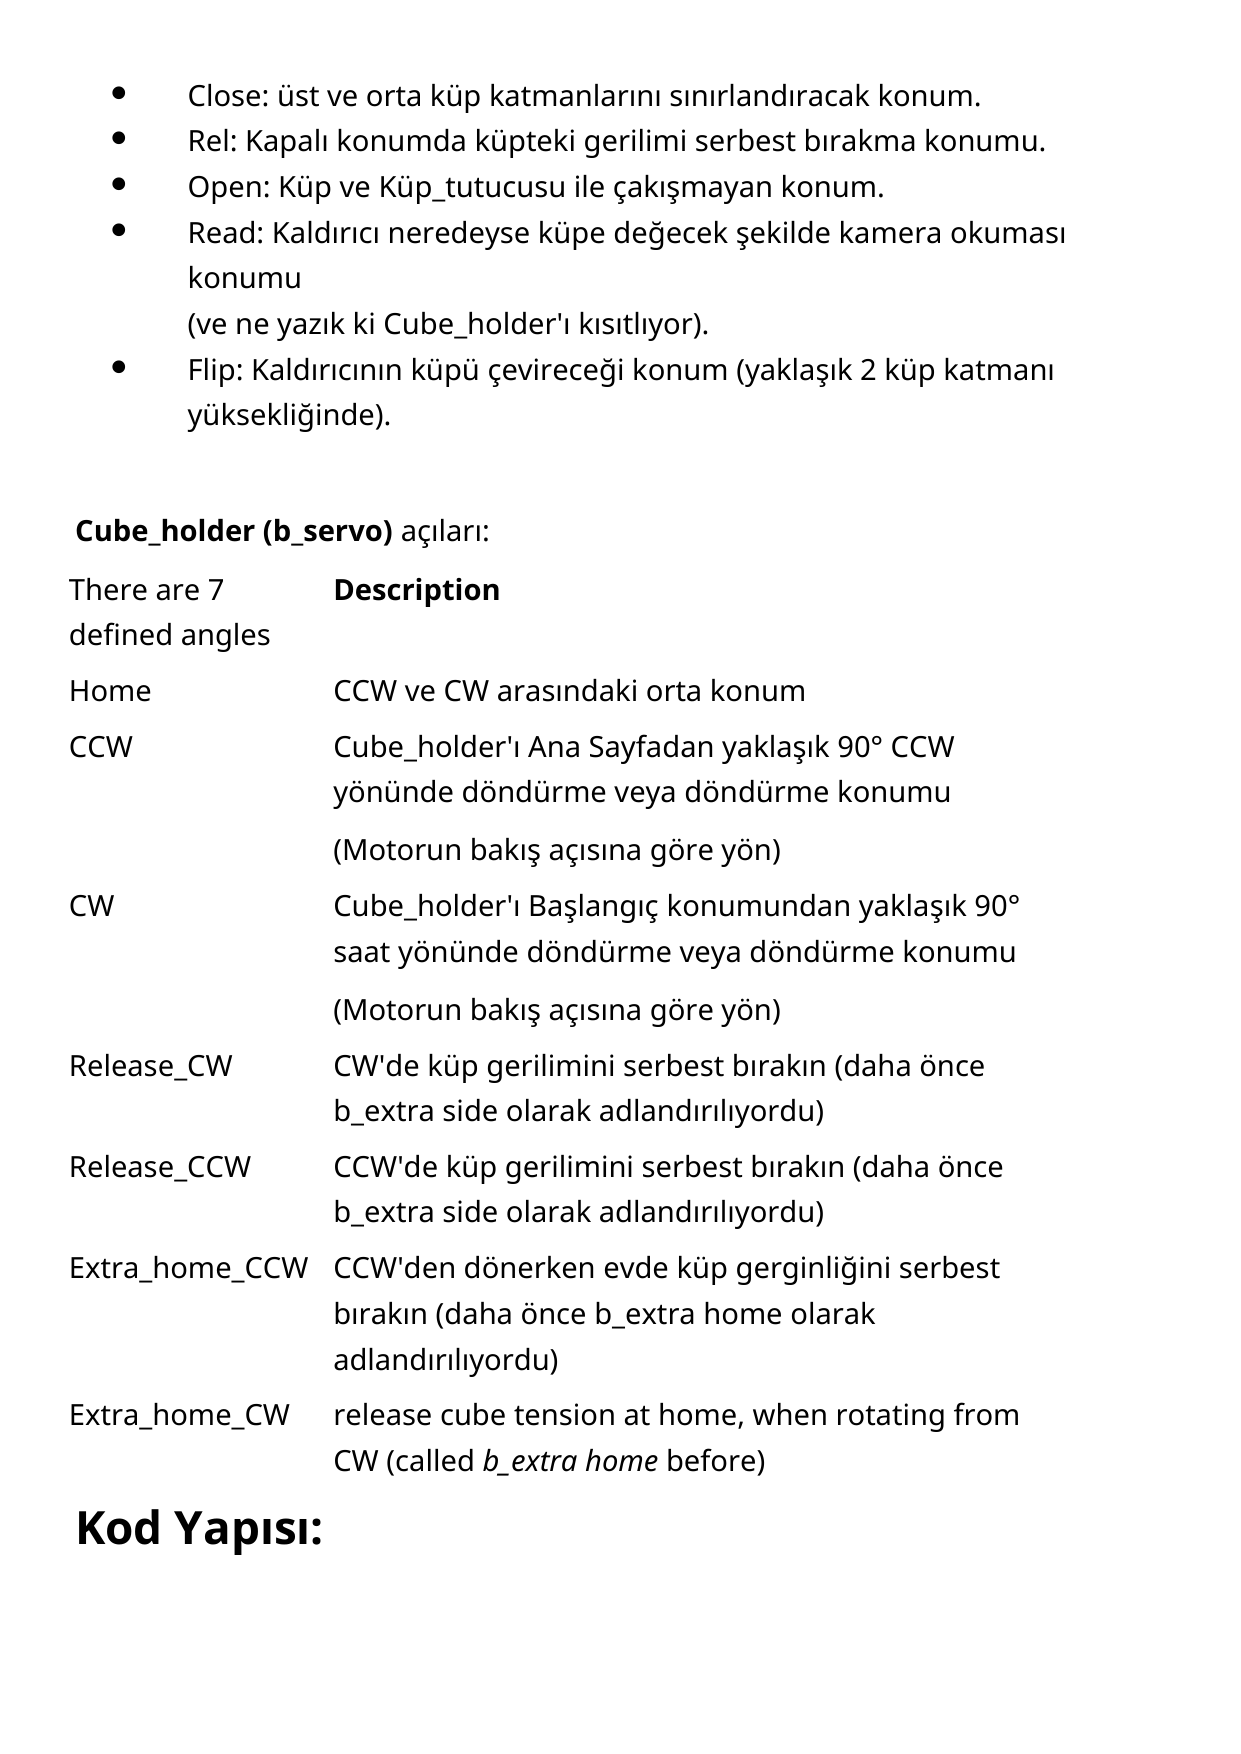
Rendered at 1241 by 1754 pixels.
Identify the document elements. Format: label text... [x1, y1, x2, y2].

table_cell CCW'de küp gerilimini serbest bırakın (daha önce b_extra side olarak adlandırılıyordu) [322, 1134, 1067, 1235]
list Read: Kaldırıcı neredeyse küpe değecek şekilde kamera okuması konumu [112, 212, 1165, 297]
text Kod Yapısı: [75, 1496, 1165, 1558]
table_cell Extra_home_CCW [58, 1235, 322, 1382]
list Rel: Kapalı konumda küpteki gerilimi serbest bırakma konumu. [112, 121, 1165, 160]
table_cell CW'de küp gerilimini serbest bırakın (daha önce b_extra side olarak adlandırılıyordu) [322, 1032, 1067, 1134]
table_cell Release_CW [58, 1032, 322, 1134]
table_cell Release_CCW [58, 1134, 322, 1235]
table_header Description [322, 556, 1067, 658]
table_cell Home [58, 658, 322, 713]
list Open: Küp ve Küp_tutucusu ile çakışmayan konum. [112, 166, 1165, 206]
table_cell CCW'den dönerken evde küp gerginliğini serbest bırakın (daha önce b_extra home olarak adlandırılıyordu) [322, 1235, 1067, 1382]
table_header There are 7 defined angles [58, 556, 322, 658]
table_cell Cube_holder'ı Ana Sayfadan yaklaşık 90° CCW yönünde döndürme veya döndürme konumu (Motorun bakış açısına göre yön) [322, 713, 1067, 873]
table_cell CCW ve CW arasındaki orta konum [322, 658, 1067, 713]
text Cube_holder (b_servo) açıları: [75, 511, 1165, 550]
table_cell release cube tension at home, when rotating from CW (called b_extra home before) [322, 1382, 1067, 1483]
list Close: üst ve orta küp katmanlarını sınırlandıracak konum. [112, 75, 1165, 115]
list Flip: Kaldırıcının küpü çevireceği konum (yaklaşık 2 küp katmanı yüksekliğinde). [112, 349, 1165, 434]
table_cell CW [58, 873, 322, 1032]
list (ve ne yazık ki Cube_holder'ı kısıtlıyor). [187, 303, 1165, 343]
table_cell Cube_holder'ı Başlangıç ​​konumundan yaklaşık 90° saat yönünde döndürme veya döndürme konumu (Motorun bakış açısına göre yön) [322, 873, 1067, 1032]
table_cell Extra_home_CW [58, 1382, 322, 1483]
table_cell CCW [58, 713, 322, 873]
